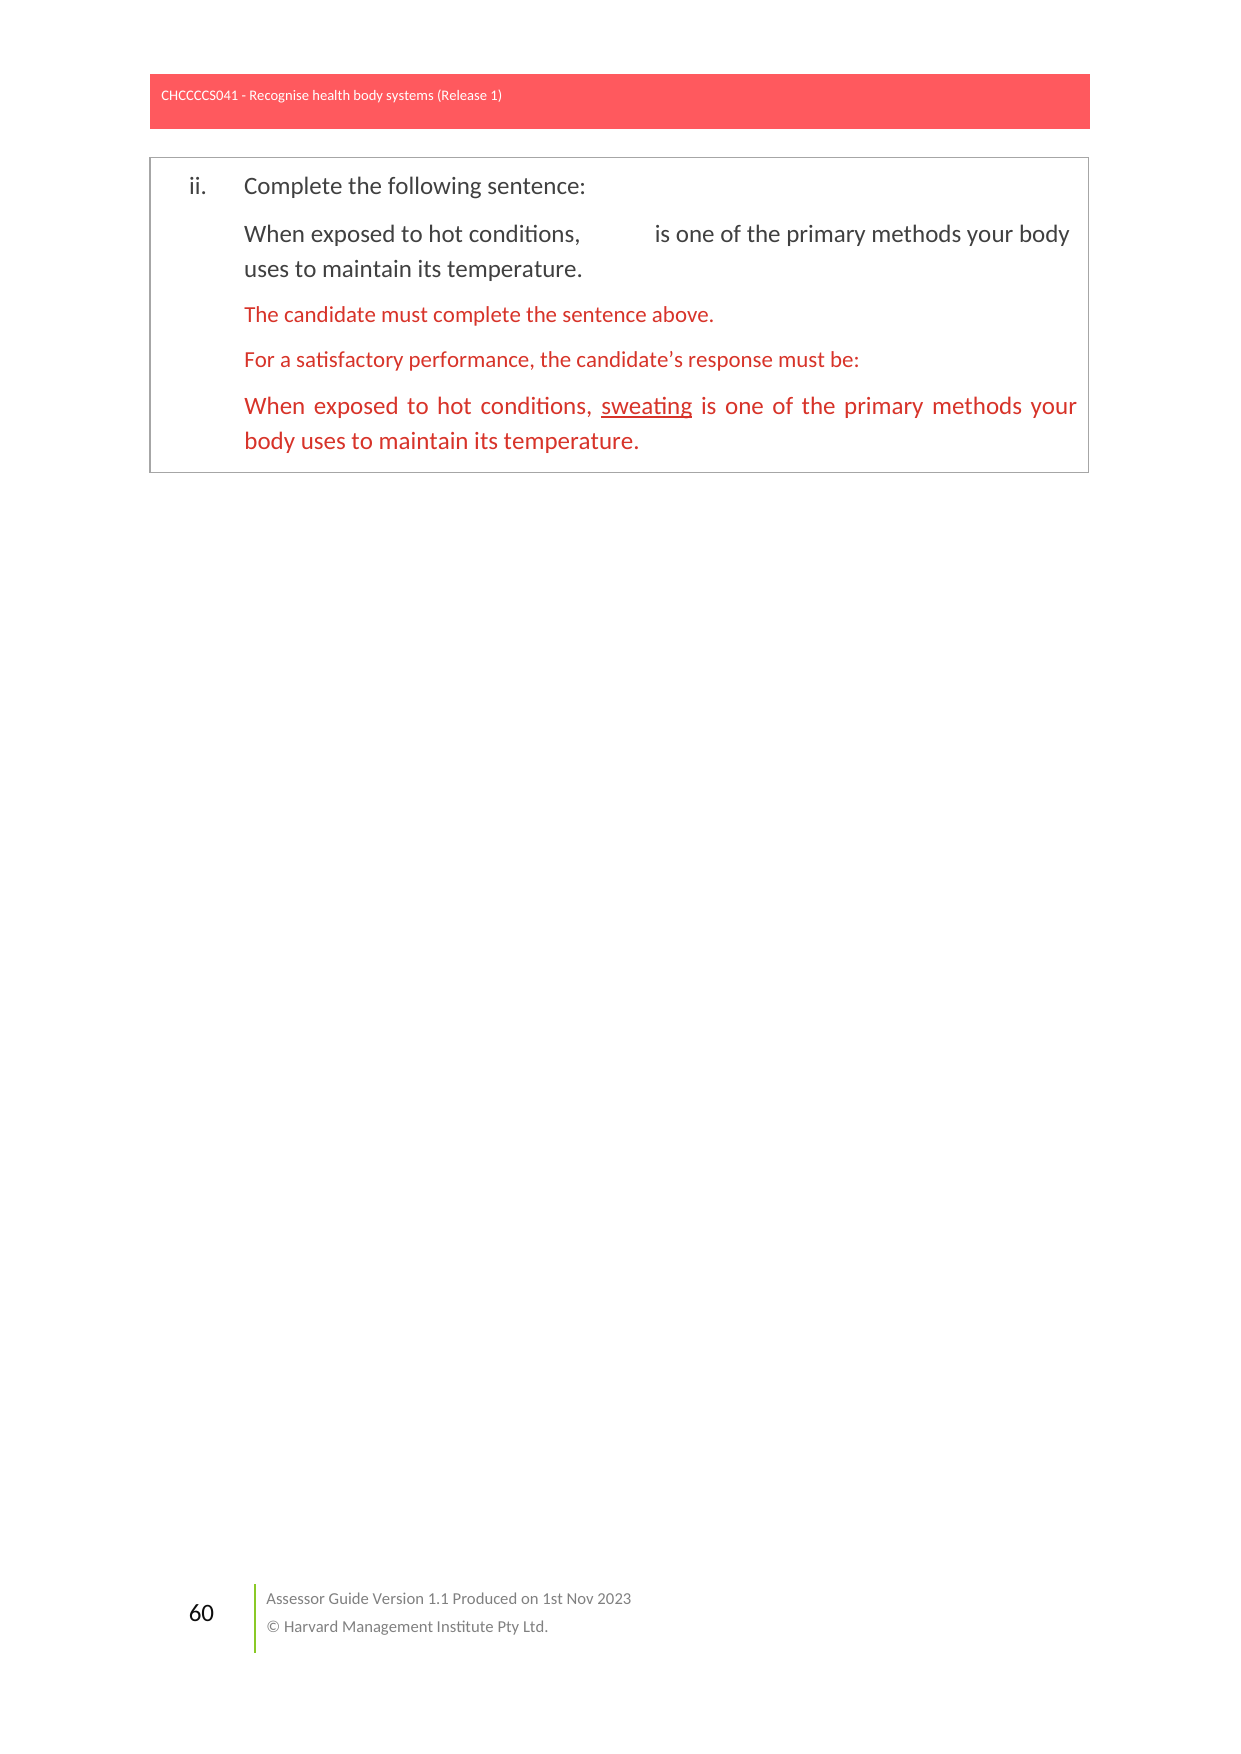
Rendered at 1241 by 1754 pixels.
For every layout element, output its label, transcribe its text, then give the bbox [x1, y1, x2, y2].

table_cell Complete the following sentence: When exposed to hot conditions, is one of the primary methods your body uses to maintain its temperature. The candidate must complete the sentence above. For a satisfactory performance, the candidate’s response must be: When exposed to hot conditions, sweating is one of the primary methods your body uses to maintain its temperature. [151, 158, 1088, 472]
